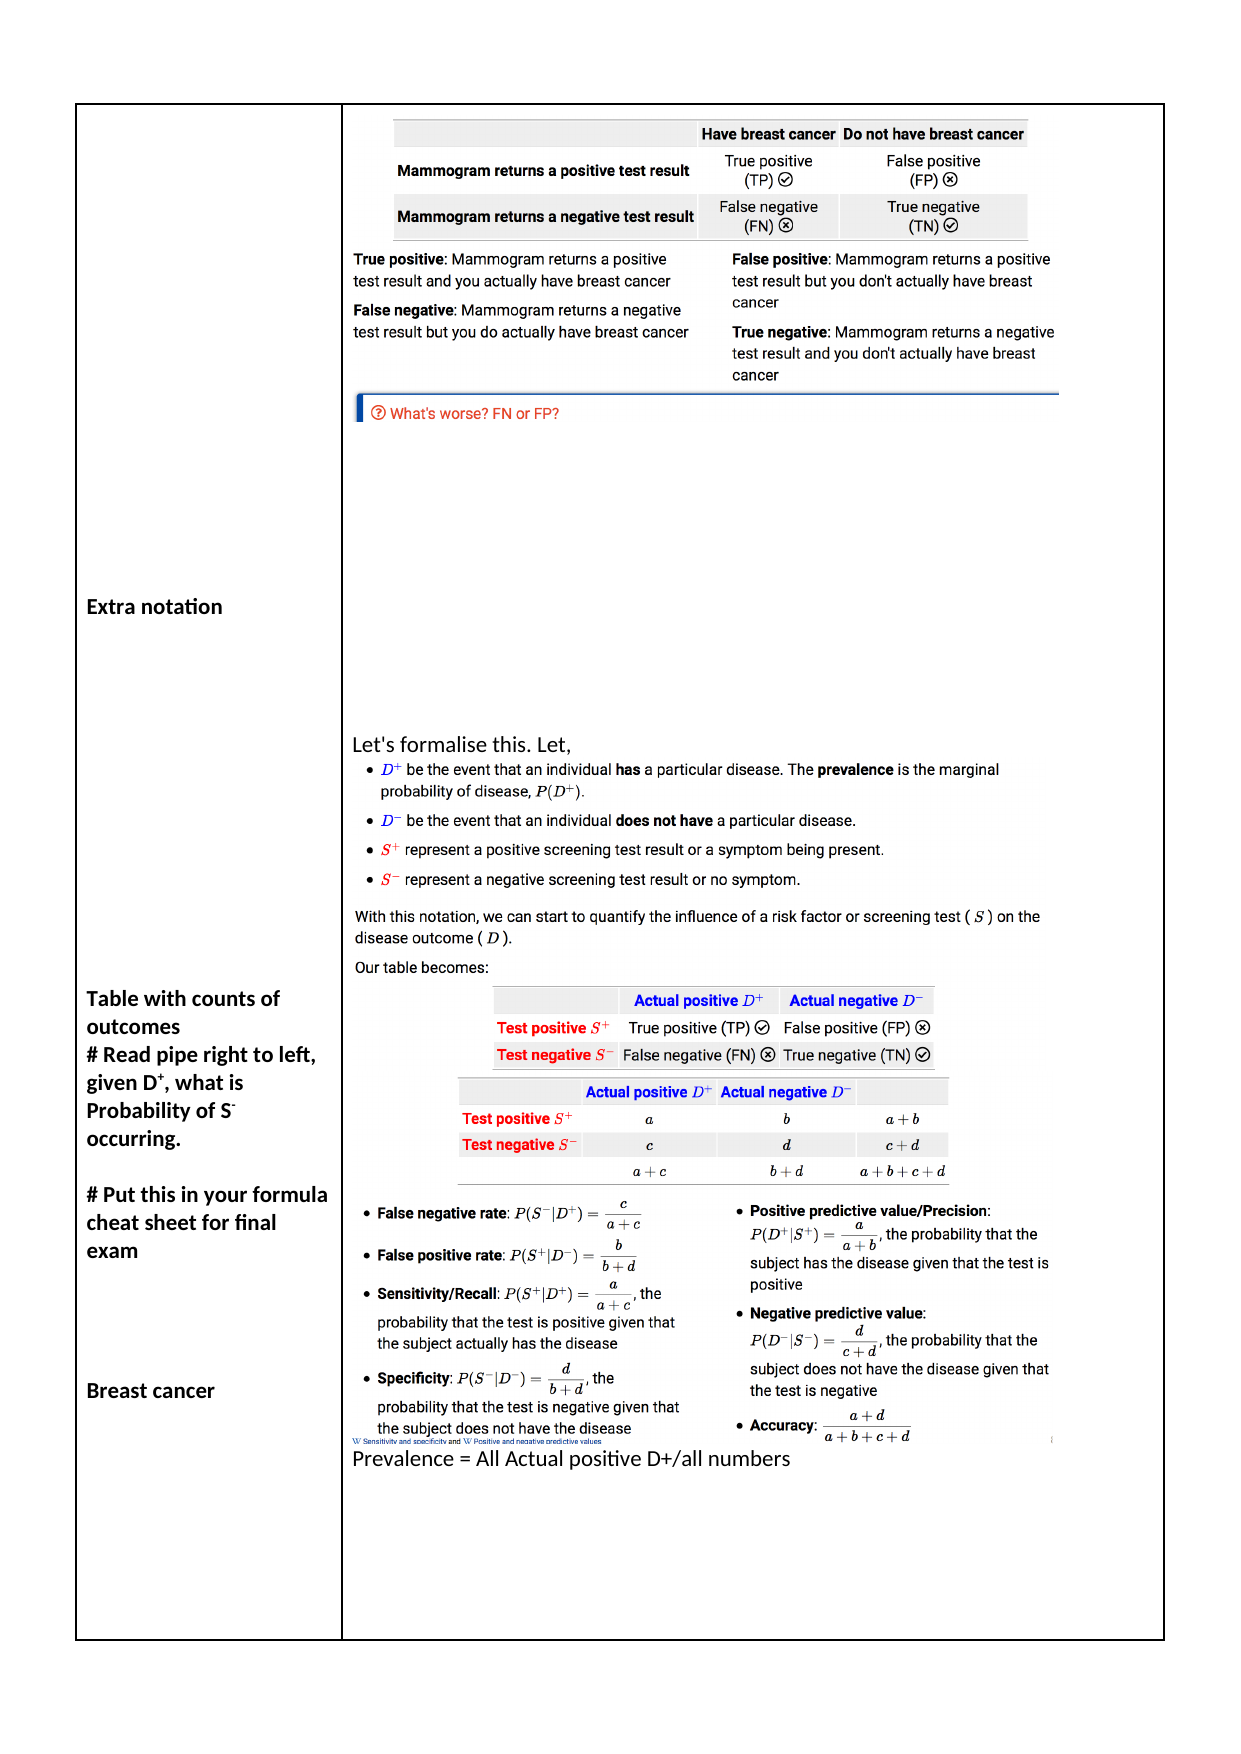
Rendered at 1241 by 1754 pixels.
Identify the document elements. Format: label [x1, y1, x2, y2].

picture [352, 115, 1059, 422]
table_cell [343, 105, 1163, 1639]
table_cell [77, 105, 341, 1639]
picture [352, 757, 1053, 1444]
